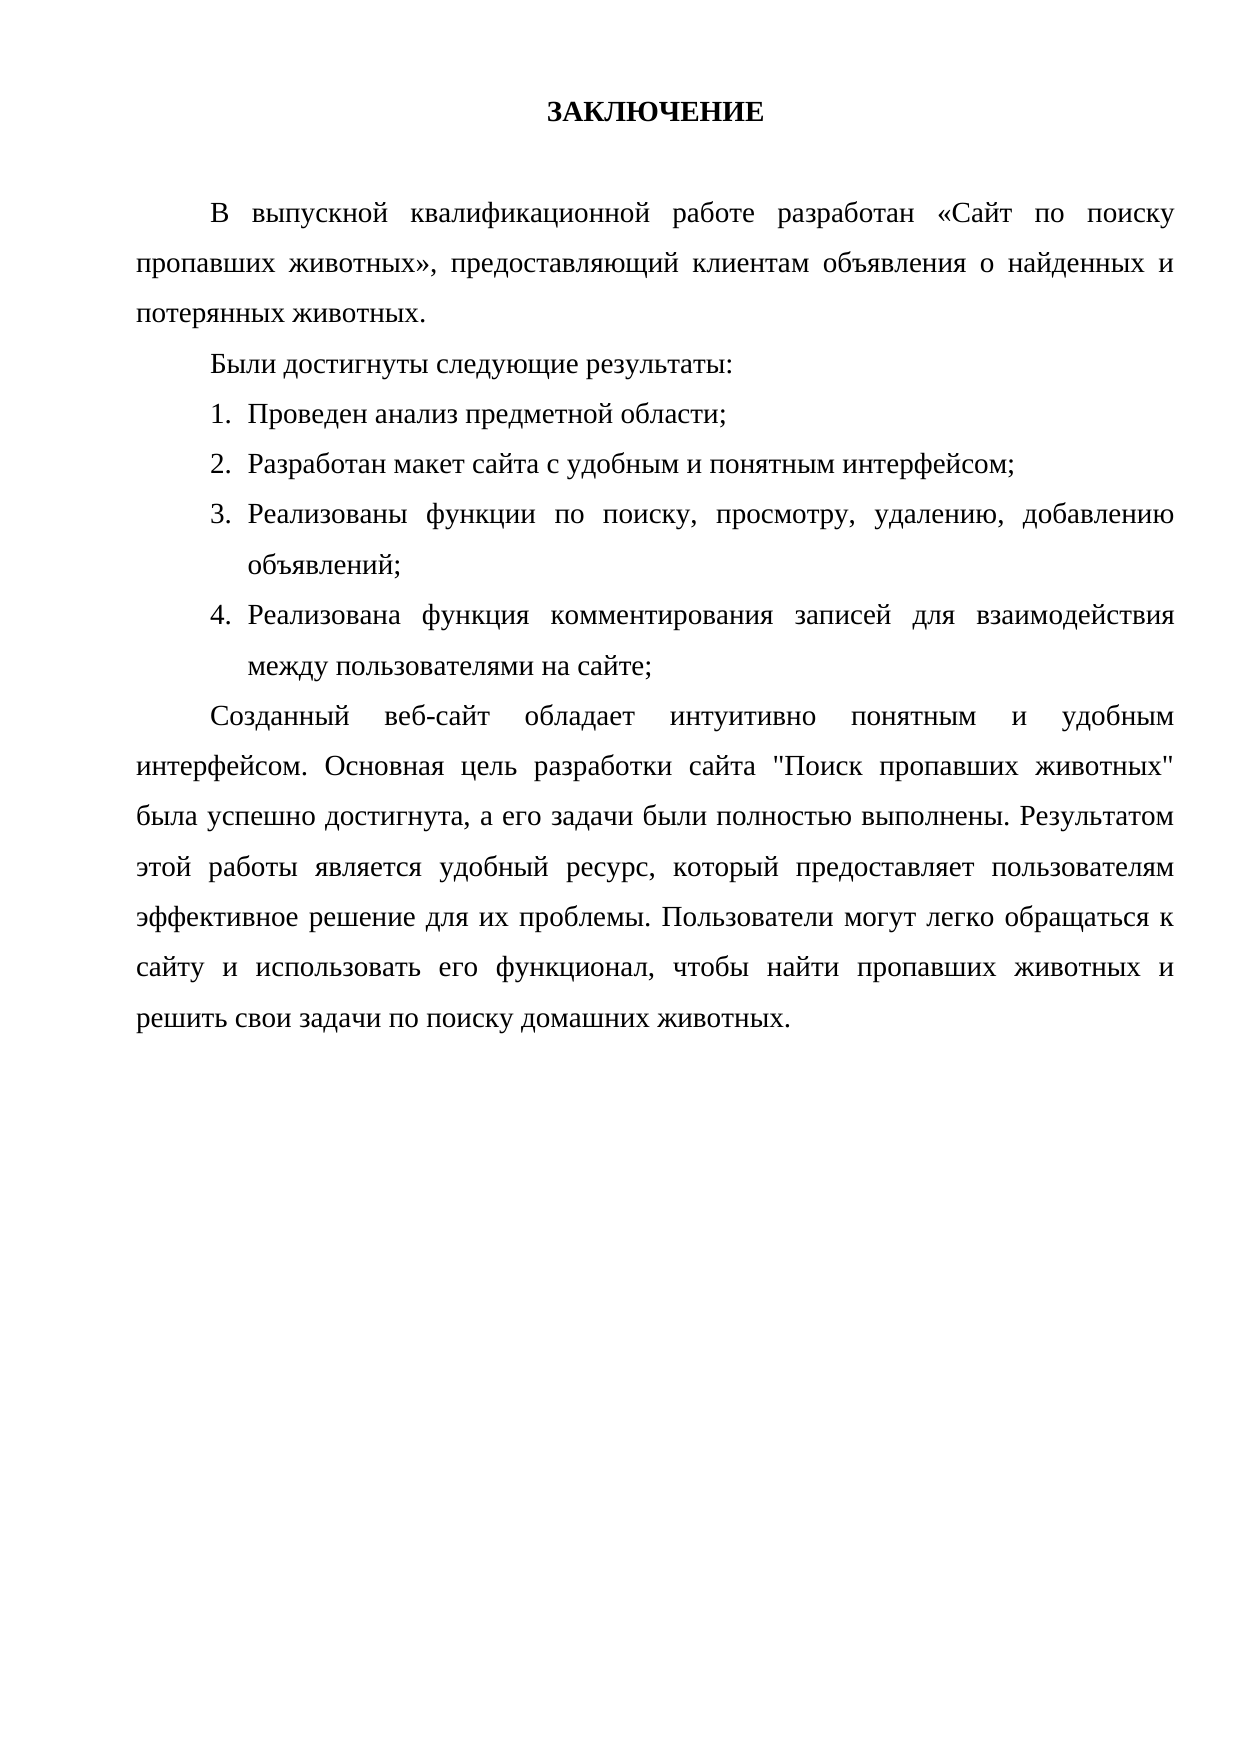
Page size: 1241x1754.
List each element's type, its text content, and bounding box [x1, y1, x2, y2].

text Реализована функция комментирования записей для взаимодействия между пользователями на сайте; [210, 597, 1175, 681]
text Созданный веб-сайт обладает интуитивно понятным и удобным интерфейсом. Основная цель разработки сайта "Поиск пропавших животных" была успешно достигнута, а его задачи были полностью выполнены. Результатом этой работы является удобный ресурс, который предоставляет пользователям эффективное решение для их проблемы. Пользователи могут легко обращаться к сайту и использовать его функционал, чтобы найти пропавших животных и решить свои задачи по поиску домашних животных. [136, 698, 1175, 1033]
list Проведен анализ предметной области; [210, 396, 1175, 429]
text В выпускной квалификационной работе разработан «Сайт по поиску пропавших животных», предоставляющий клиентам объявления о найденных и потерянных животных. [136, 195, 1175, 329]
text Разработан макет сайта с удобным и понятным интерфейсом; [210, 446, 1175, 480]
text Заключение [136, 94, 1175, 128]
text Были достигнуты следующие результаты: [136, 346, 1175, 379]
text Реализованы функции по поиску, просмотру, удалению, добавлению объявлений; [210, 497, 1175, 581]
